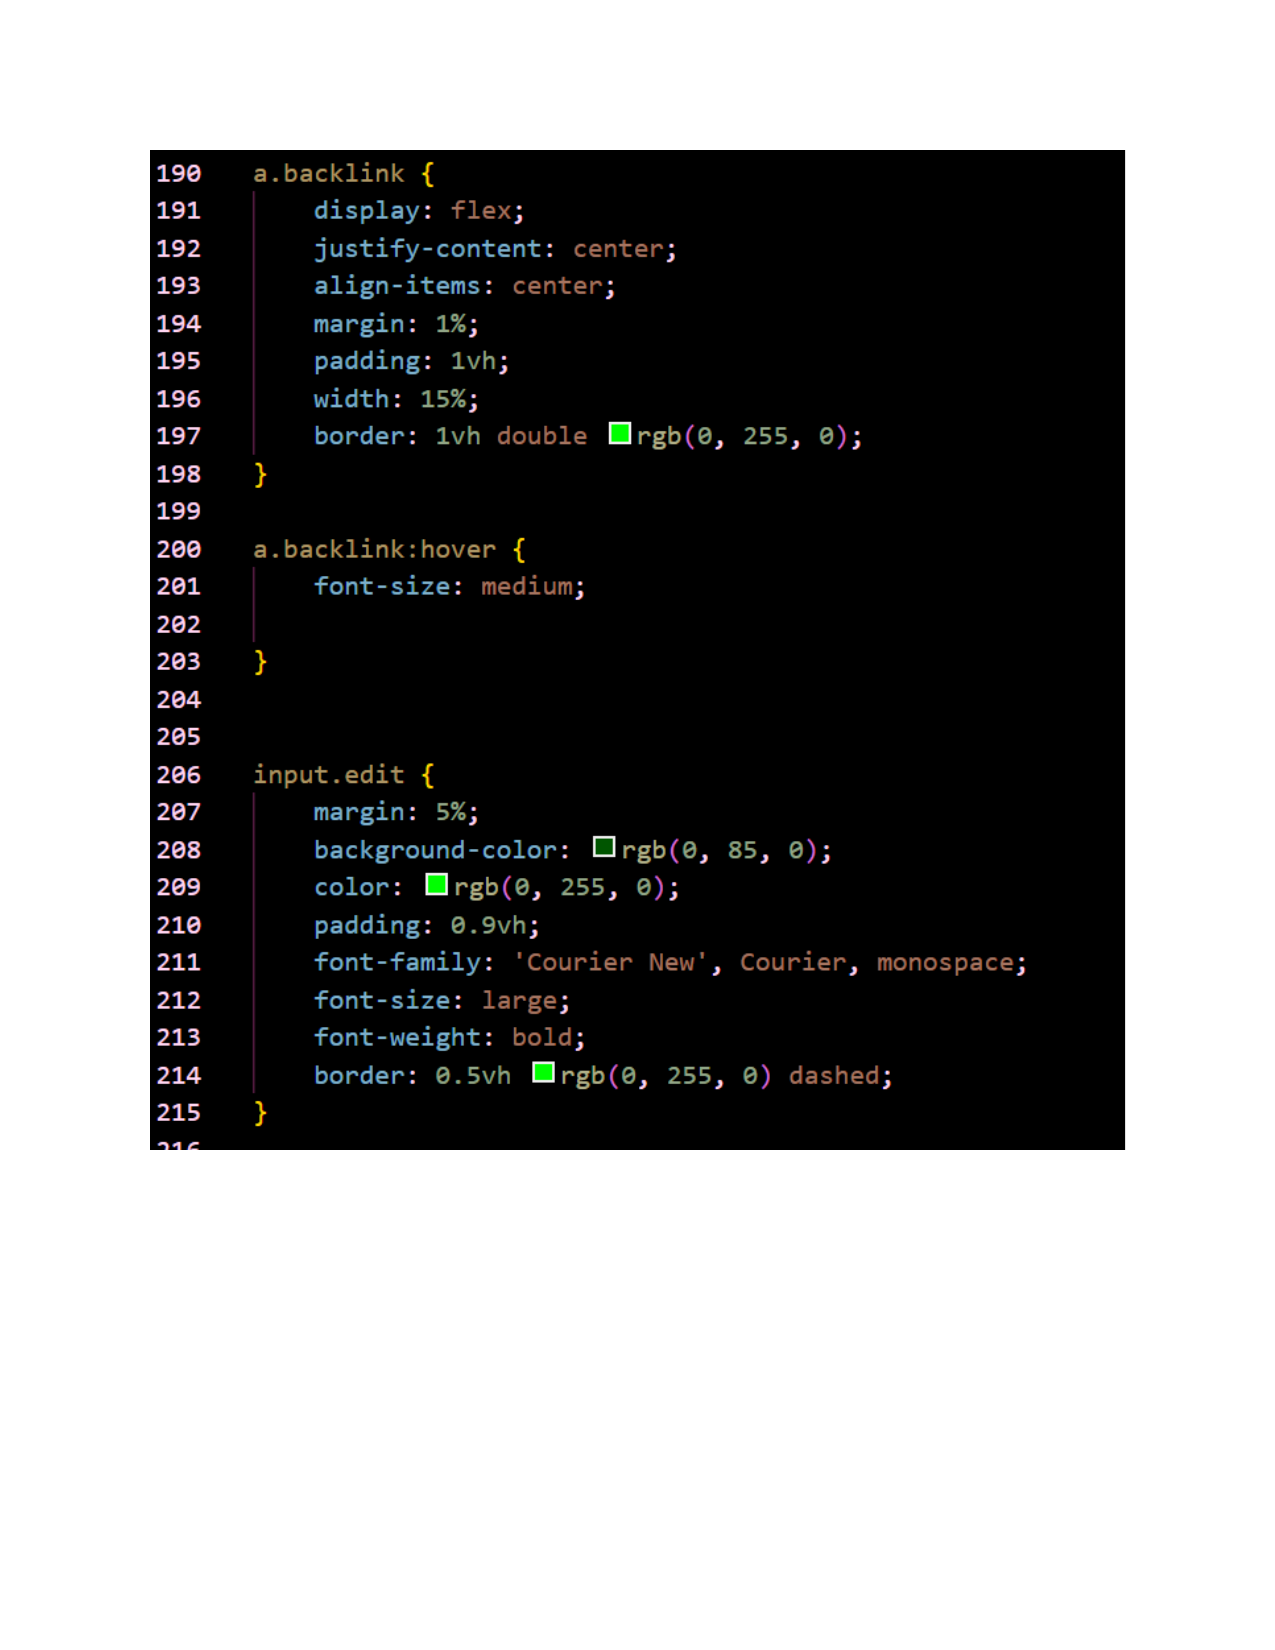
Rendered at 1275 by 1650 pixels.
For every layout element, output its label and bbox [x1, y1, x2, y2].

picture [150, 150, 1125, 1150]
